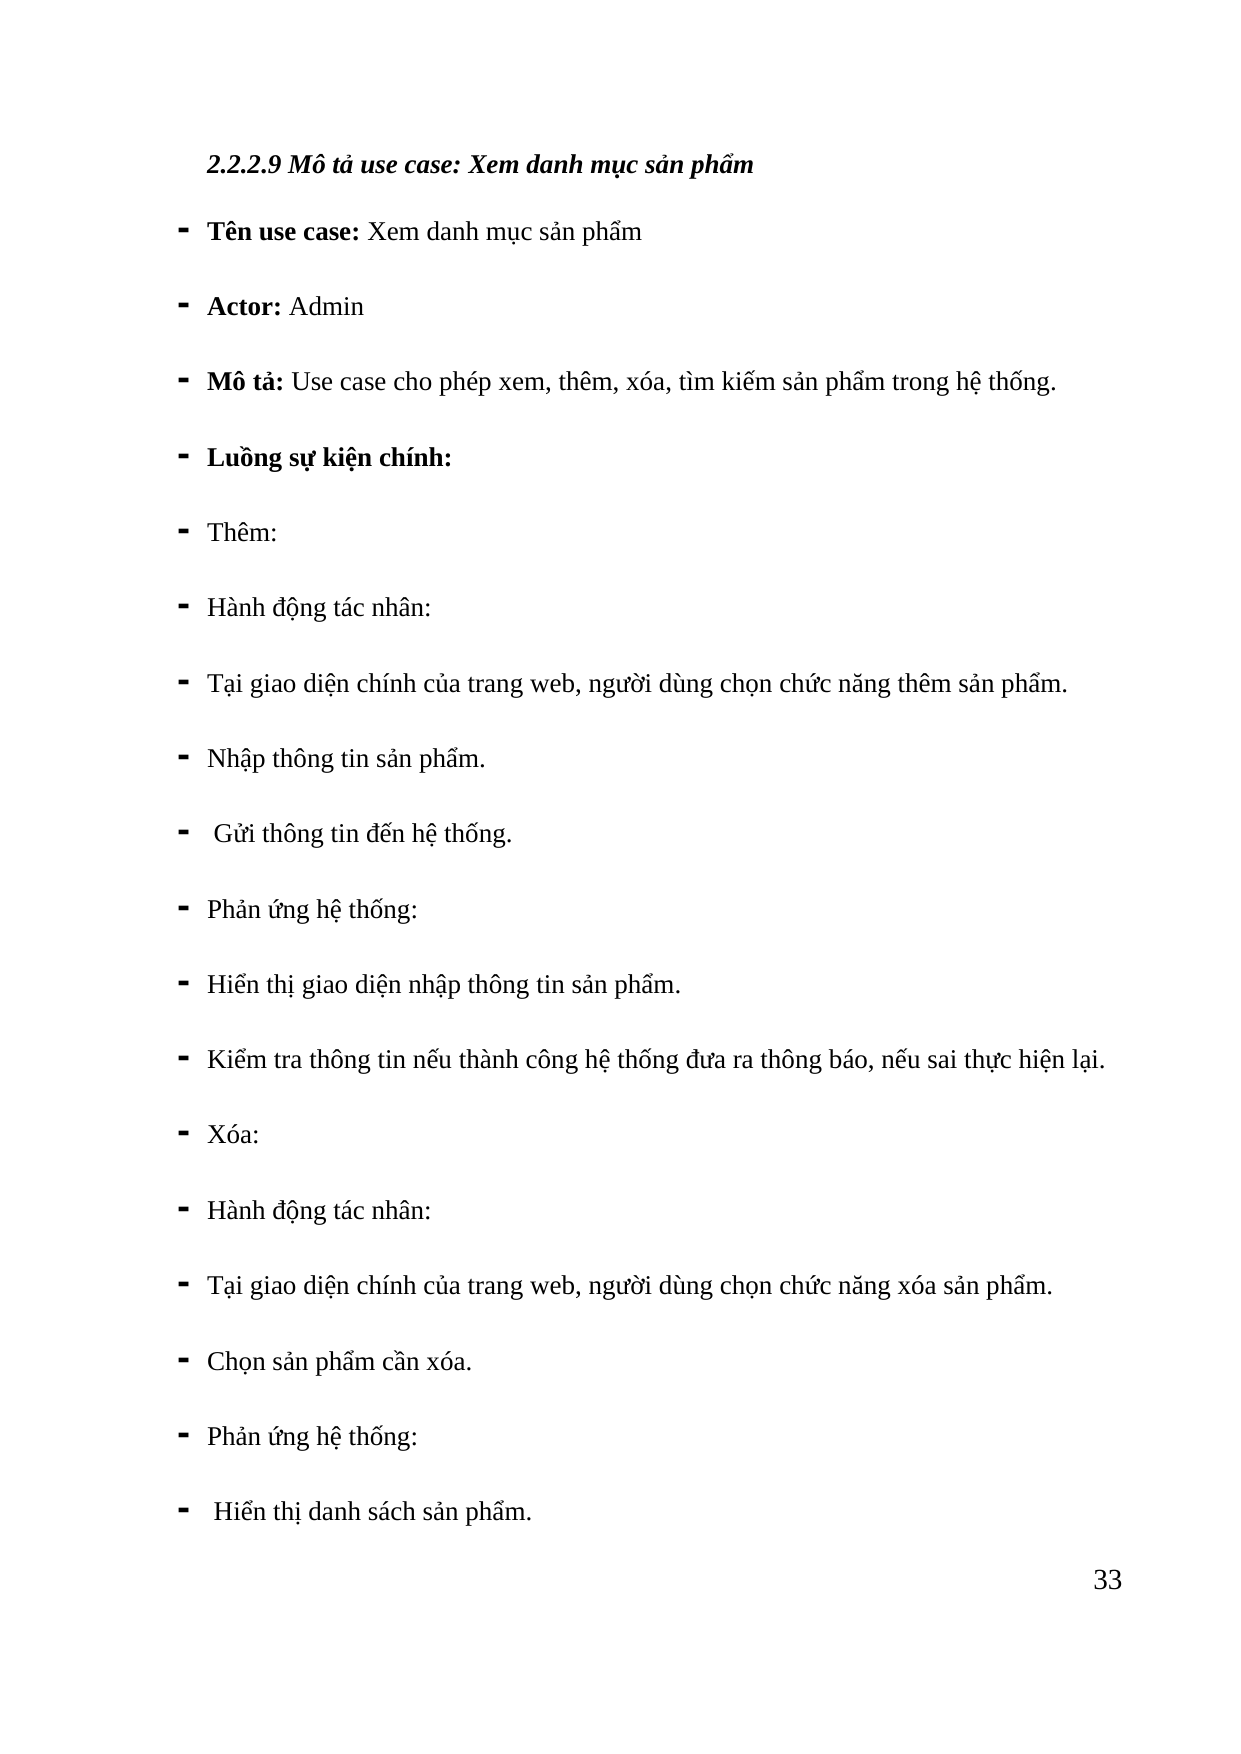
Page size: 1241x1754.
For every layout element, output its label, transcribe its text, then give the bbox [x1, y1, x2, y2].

list Mô tả: Use case cho phép xem, thêm, xóa, tìm kiếm sản phẩm trong hệ thống. [177, 351, 1122, 402]
list Phản ứng hệ thống: [177, 878, 1122, 929]
list Tại giao diện chính của trang web, người dùng chọn chức năng xóa sản phẩm. [177, 1254, 1122, 1306]
list Thêm: [177, 501, 1122, 552]
list Chọn sản phẩm cần xóa. [177, 1330, 1122, 1381]
list Hiển thị giao diện nhập thông tin sản phẩm. [177, 953, 1122, 1004]
list Tên use case: Xem danh mục sản phẩm [177, 200, 1122, 251]
list Tại giao diện chính của trang web, người dùng chọn chức năng thêm sản phẩm. [177, 652, 1122, 703]
list Luồng sự kiện chính: [177, 426, 1122, 477]
list Hành động tác nhân: [177, 577, 1122, 628]
list Gửi thông tin đến hệ thống. [177, 803, 1122, 854]
list Actor: Admin [177, 275, 1122, 326]
subtitle 2.2.2.9 Mô tả use case: Xem danh mục sản phẩm [207, 148, 1122, 179]
list Hành động tác nhân: [177, 1179, 1122, 1230]
list Hiển thị danh sách sản phẩm. [177, 1480, 1122, 1531]
list Kiểm tra thông tin nếu thành công hệ thống đưa ra thông báo, nếu sai thực hiện lại. [177, 1028, 1122, 1079]
list Nhập thông tin sản phẩm. [177, 727, 1122, 778]
list Phản ứng hệ thống: [177, 1405, 1122, 1456]
list Xóa: [177, 1104, 1122, 1155]
